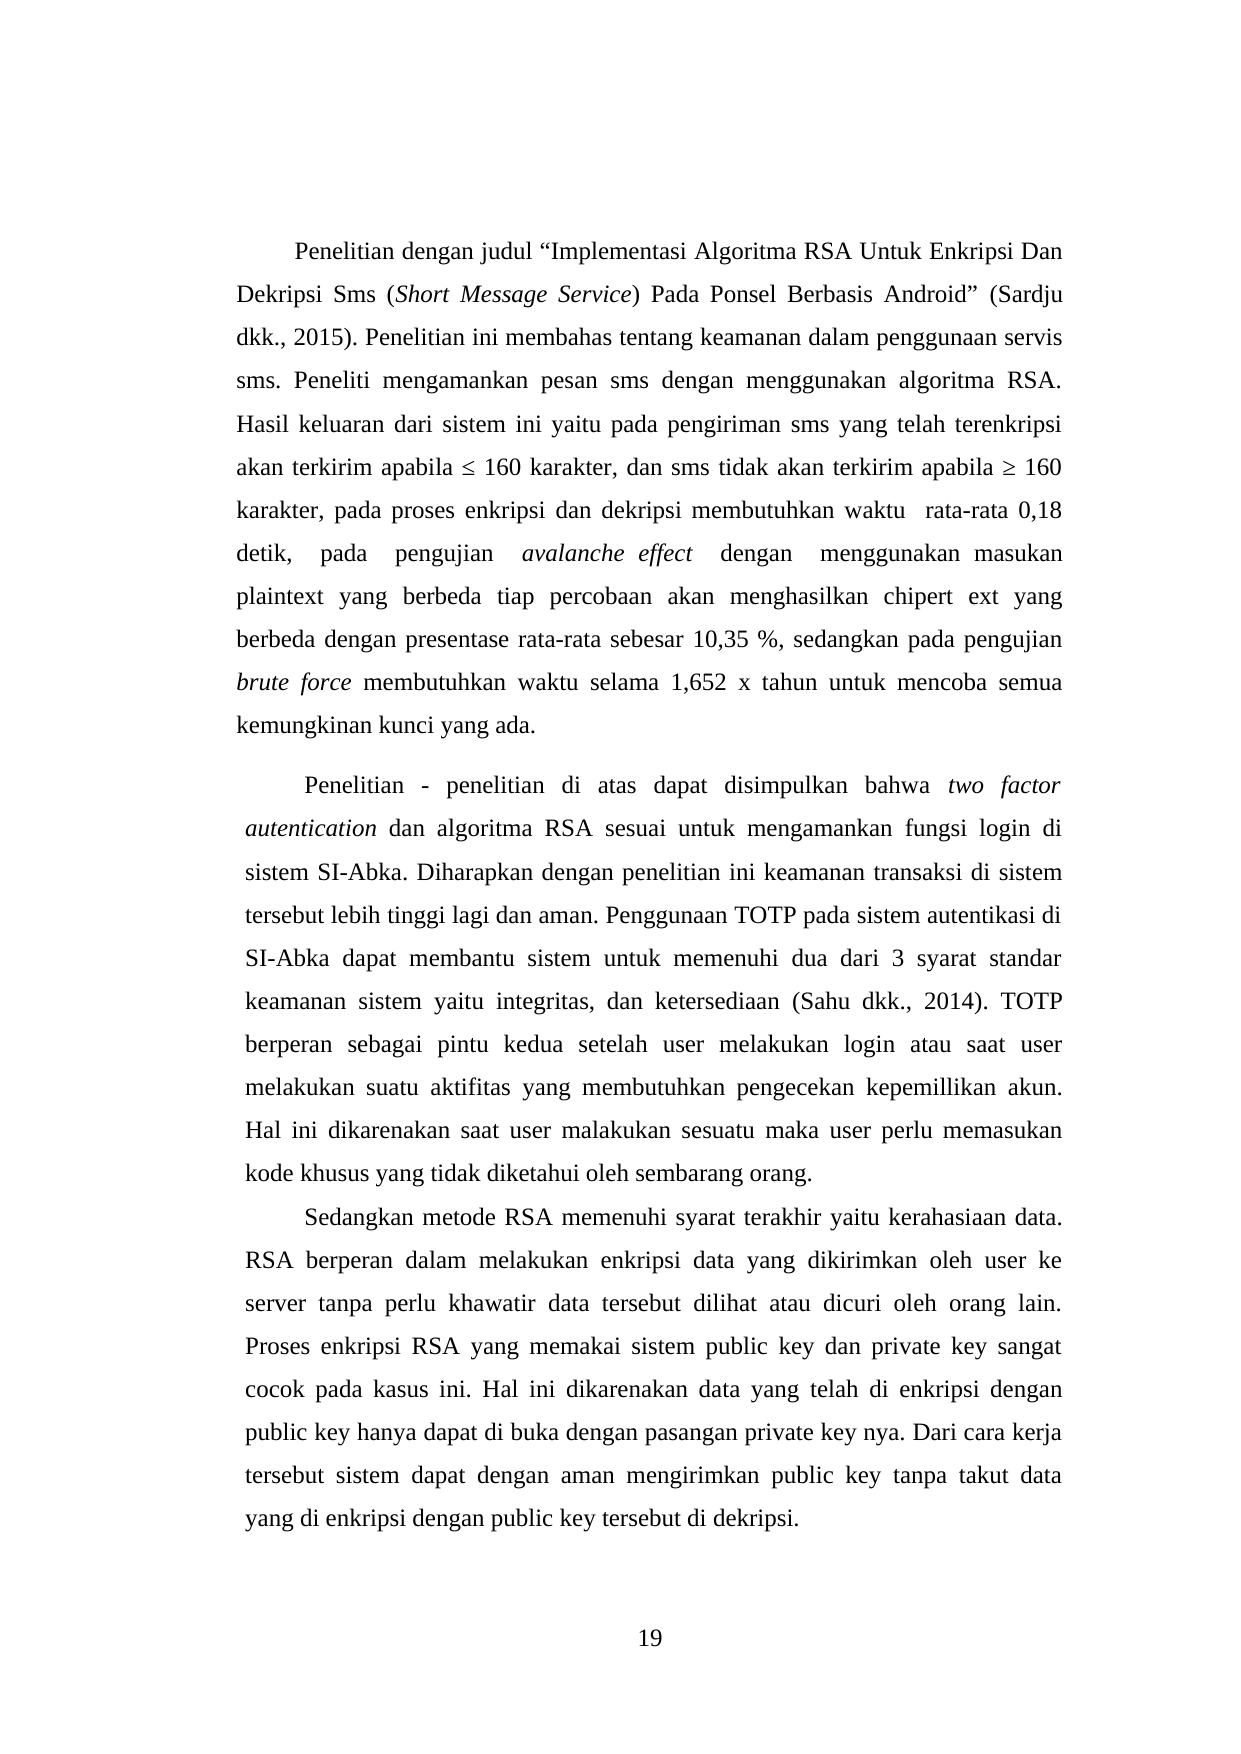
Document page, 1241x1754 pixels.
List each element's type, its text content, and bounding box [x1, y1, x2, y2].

text Penelitian - penelitian di atas dapat disimpulkan bahwa two factor autentication dan algoritma RSA sesuai untuk mengamankan fungsi login di sistem SI-Abka. Diharapkan dengan penelitian ini keamanan transaksi di sistem tersebut lebih tinggi lagi dan aman. Penggunaan TOTP pada sistem autentikasi di SI-Abka dapat membantu sistem untuk memenuhi dua dari 3 syarat standar keamanan sistem yaitu integritas, dan ketersediaan (Sahu dkk., 2014). TOTP berperan sebagai pintu kedua setelah user melakukan login atau saat user melakukan suatu aktifitas yang membutuhkan pengecekan kepemillikan akun. Hal ini dikarenakan saat user malakukan sesuatu maka user perlu memasukan kode khusus yang tidak diketahui oleh sembarang orang. [245, 770, 1063, 1187]
text Penelitian dengan judul “Implementasi Algoritma RSA Untuk Enkripsi Dan Dekripsi Sms (Short Message Service) Pada Ponsel Berbasis Android” (Sardju dkk., 2015). Penelitian ini membahas tentang keamanan dalam penggunaan servis sms. Peneliti mengamankan pesan sms dengan menggunakan algoritma RSA. Hasil keluaran dari sistem ini yaitu pada pengiriman sms yang telah terenkripsi akan terkirim apabila ≤ 160 karakter, dan sms tidak akan terkirim apabila ≥ 160 karakter, pada proses enkripsi dan dekripsi membutuhkan waktu rata-rata 0,18 detik, pada pengujian avalanche effect dengan menggunakan masukan plaintext yang berbeda tiap percobaan akan menghasilkan chipert ext yang berbeda dengan presentase rata-rata sebesar 10,35 %, sedangkan pada pengujian brute force membutuhkan waktu selama 1,652 x tahun untuk mencoba semua kemungkinan kunci yang ada. [236, 236, 1063, 739]
text Sedangkan metode RSA memenuhi syarat terakhir yaitu kerahasiaan data. RSA berperan dalam melakukan enkripsi data yang dikirimkan oleh user ke server tanpa perlu khawatir data tersebut dilihat atau dicuri oleh orang lain. Proses enkripsi RSA yang memakai sistem public key dan private key sangat cocok pada kasus ini. Hal ini dikarenakan data yang telah di enkripsi dengan public key hanya dapat di buka dengan pasangan private key nya. Dari cara kerja tersebut sistem dapat dengan aman mengirimkan public key tanpa takut data yang di enkripsi dengan public key tersebut di dekripsi. [245, 1202, 1063, 1532]
